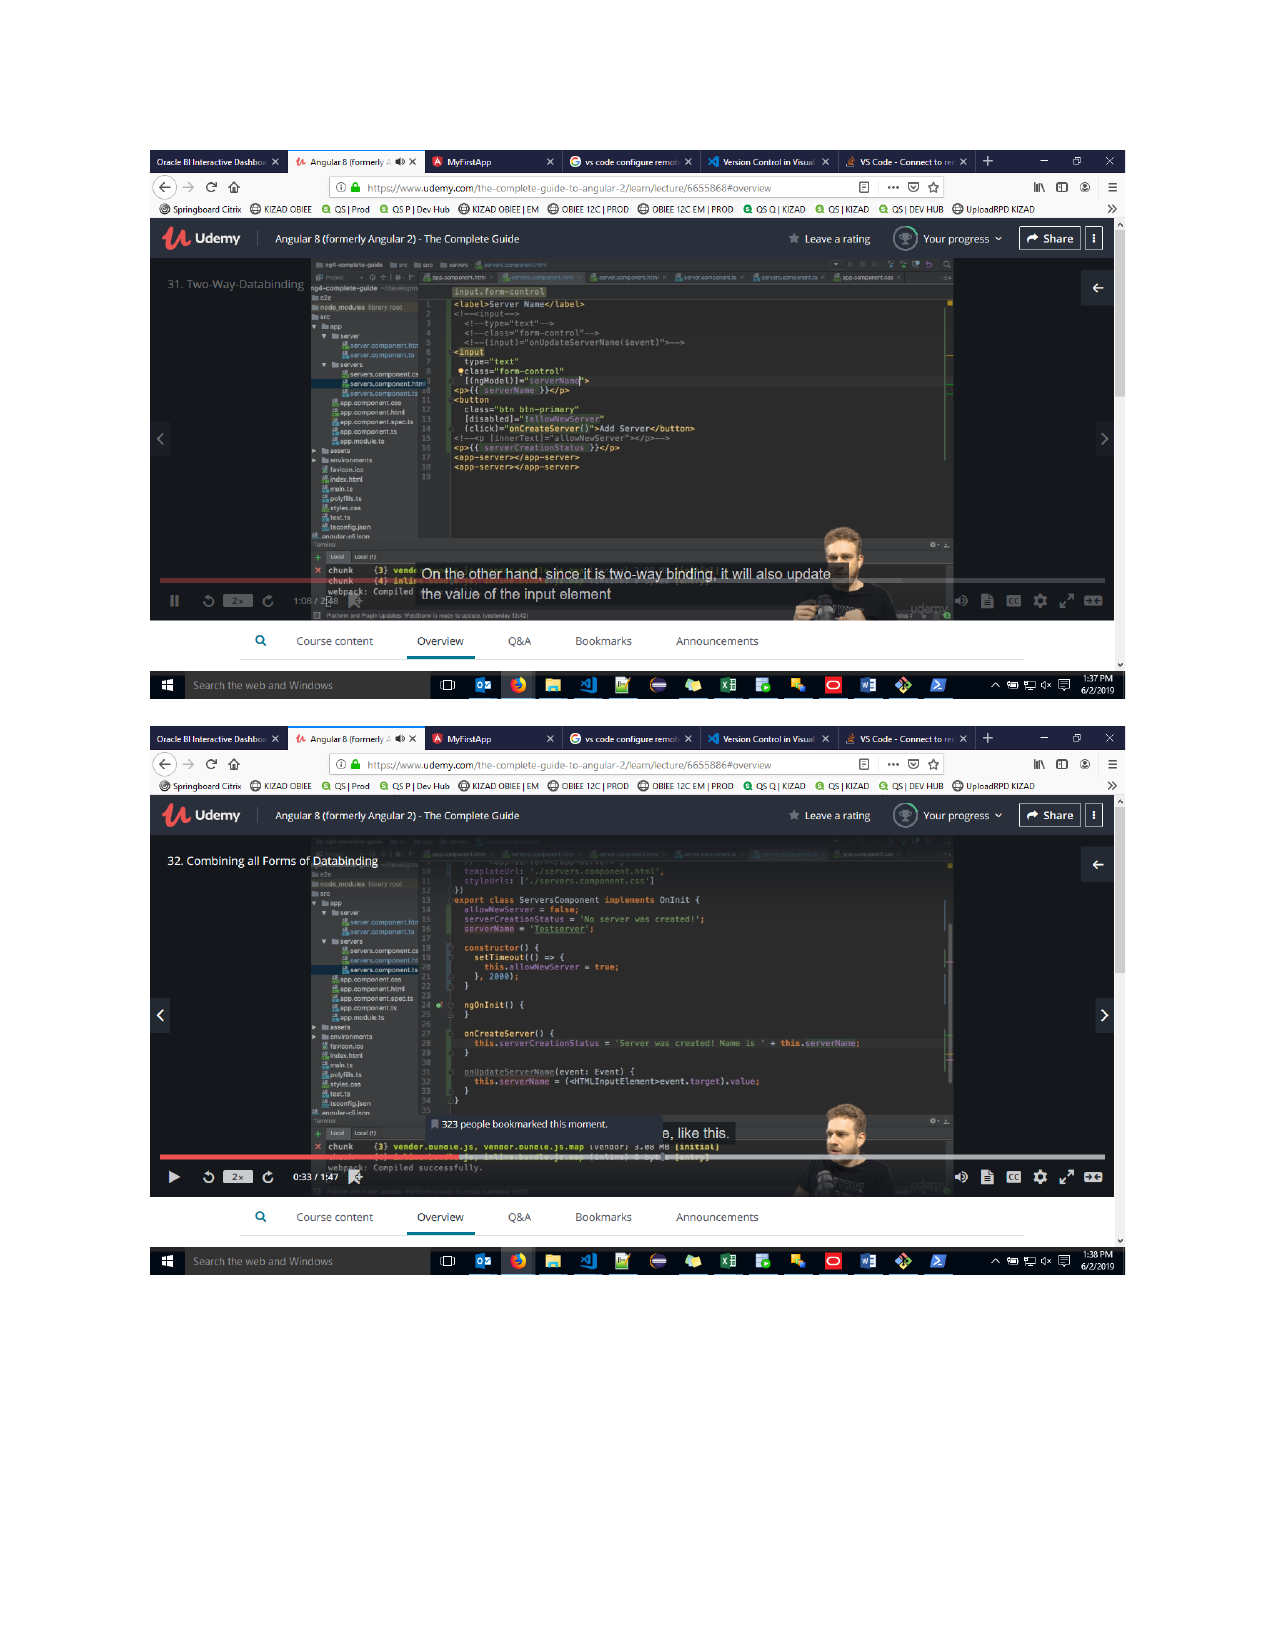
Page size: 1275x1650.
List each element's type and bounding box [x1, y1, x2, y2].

picture [150, 150, 1125, 699]
picture [150, 726, 1125, 1275]
